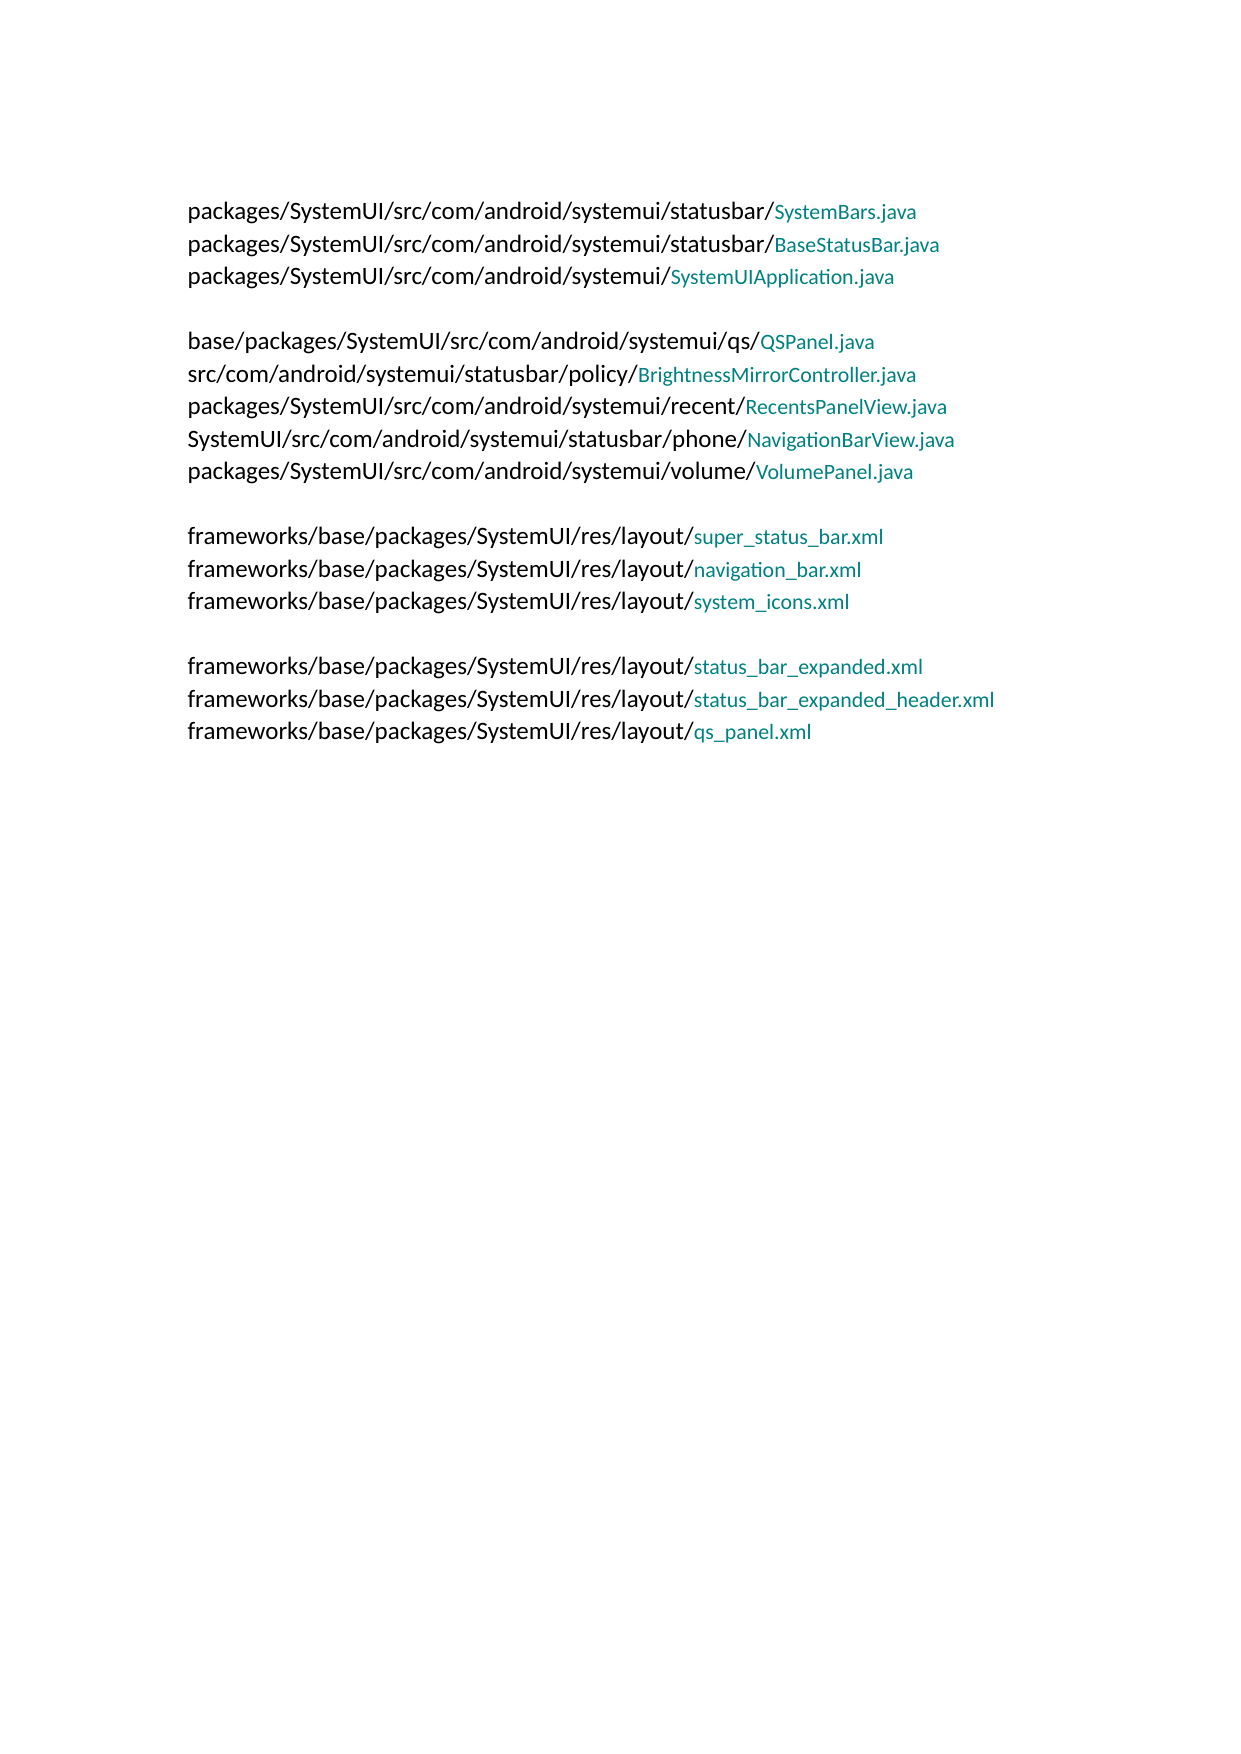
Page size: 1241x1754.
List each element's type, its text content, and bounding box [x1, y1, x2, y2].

text frameworks/base/packages/SystemUI/res/layout/status_bar_expanded.xml [187, 649, 1053, 682]
text packages/SystemUI/src/com/android/systemui/volume/VolumePanel.java [187, 454, 1053, 487]
text packages/SystemUI/src/com/android/systemui/statusbar/BaseStatusBar.java [187, 227, 1053, 259]
text packages/SystemUI/src/com/android/systemui/recent/RecentsPanelView.java [187, 389, 1053, 422]
text frameworks/base/packages/SystemUI/res/layout/navigation_bar.xml [187, 552, 1053, 584]
text frameworks/base/packages/SystemUI/res/layout/system_icons.xml [187, 584, 1053, 617]
text frameworks/base/packages/SystemUI/res/layout/qs_panel.xml [187, 714, 1053, 747]
text frameworks/base/packages/SystemUI/res/layout/super_status_bar.xml [187, 519, 1053, 552]
text base/packages/SystemUI/src/com/android/systemui/qs/QSPanel.java [187, 324, 1053, 357]
text src/com/android/systemui/statusbar/policy/BrightnessMirrorController.java [187, 357, 1053, 389]
text frameworks/base/packages/SystemUI/res/layout/status_bar_expanded_header.xml [187, 682, 1053, 714]
text packages/SystemUI/src/com/android/systemui/statusbar/SystemBars.java [187, 194, 1053, 227]
text SystemUI/src/com/android/systemui/statusbar/phone/NavigationBarView.java [187, 422, 1053, 454]
text packages/SystemUI/src/com/android/systemui/SystemUIApplication.java [187, 259, 1053, 292]
